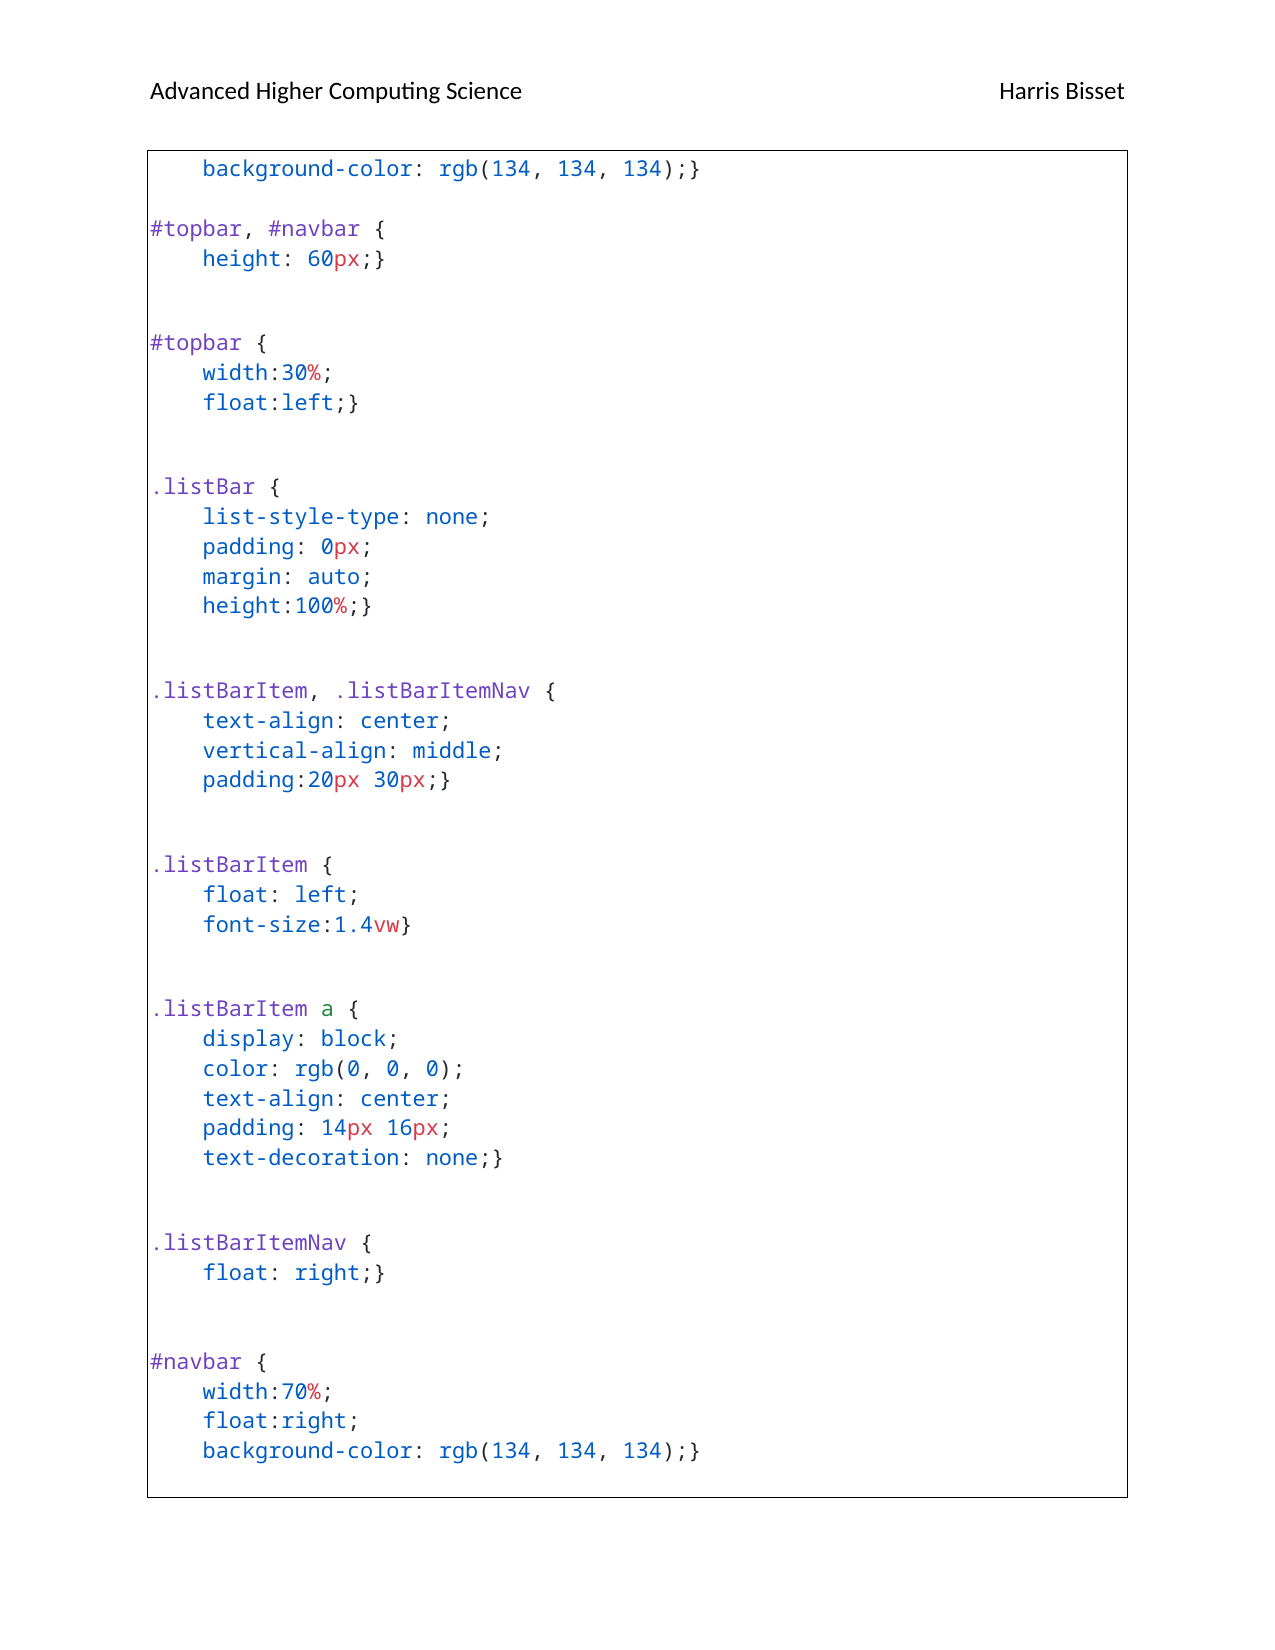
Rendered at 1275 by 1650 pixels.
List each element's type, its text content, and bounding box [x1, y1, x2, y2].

text padding: 14px 16px; [150, 1112, 1125, 1142]
text .listBarItem, .listBarItemNav { [148, 672, 1127, 705]
text background-color: rgb(134, 134, 134);} [148, 151, 1127, 183]
text display: block; [150, 1023, 1125, 1053]
text #topbar, #navbar { [150, 213, 1125, 242]
text padding:20px 30px;} [150, 764, 1125, 794]
text .listBarItem a { [148, 990, 1127, 1023]
text width:30%; [150, 357, 1125, 387]
text vertical-align: middle; [150, 734, 1125, 764]
text font-size:1.4vw} [150, 908, 1125, 938]
text float:left;} [150, 387, 1125, 416]
text float:right; [150, 1405, 1125, 1435]
text .listBarItemNav { [148, 1223, 1127, 1256]
text text-align: center; [150, 1082, 1125, 1112]
text margin: auto; [150, 561, 1125, 590]
text .listBarItem { [148, 846, 1127, 879]
text background-color: rgb(134, 134, 134);} [150, 1435, 1125, 1462]
text color: rgb(0, 0, 0); [150, 1053, 1125, 1082]
text .listBar { [148, 468, 1127, 501]
text text-decoration: none;} [150, 1142, 1125, 1172]
text float: left; [150, 879, 1125, 908]
text float: right;} [150, 1256, 1125, 1286]
text height:100%;} [150, 590, 1125, 620]
text height: 60px;} [150, 242, 1125, 272]
text width:70%; [150, 1376, 1125, 1405]
text #topbar { [148, 324, 1127, 357]
text list-style-type: none; [150, 501, 1125, 531]
text padding: 0px; [150, 531, 1125, 561]
text text-align: center; [150, 705, 1125, 734]
text #navbar { [150, 1346, 1125, 1376]
